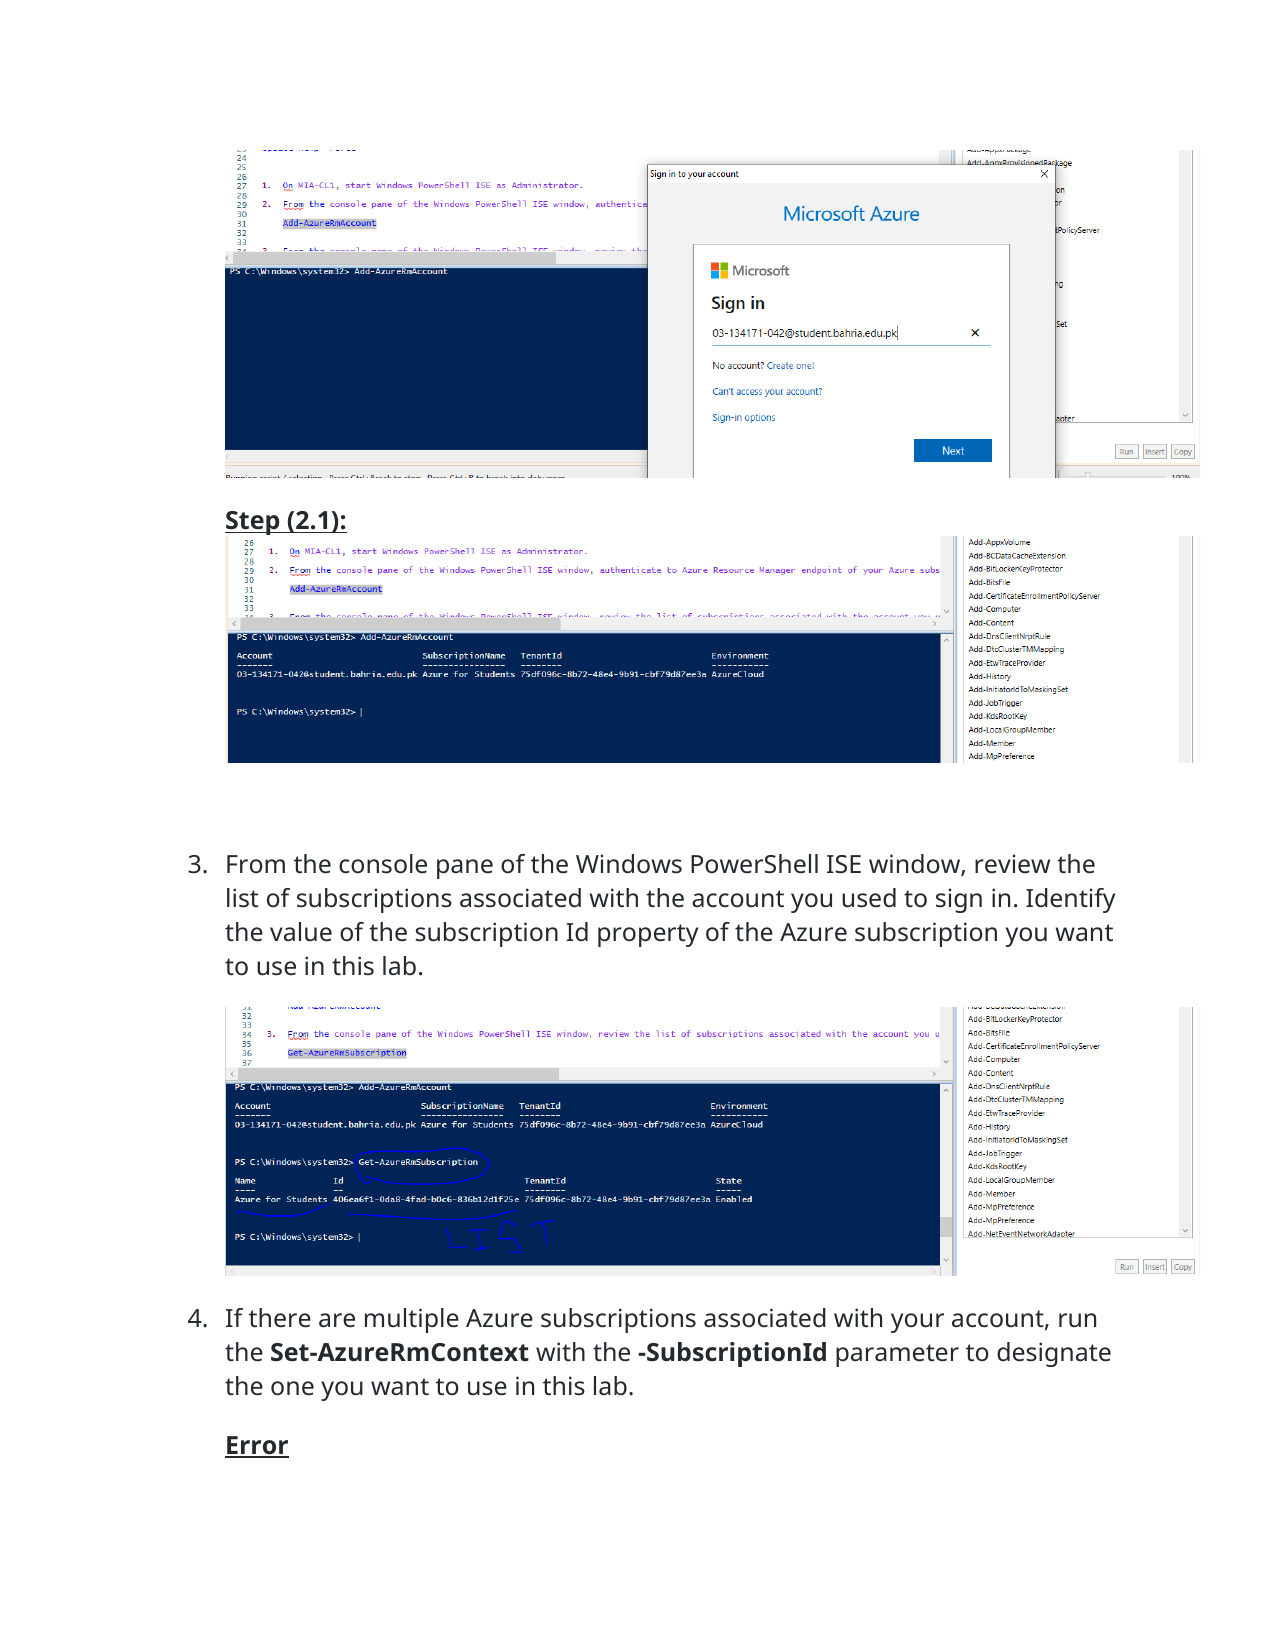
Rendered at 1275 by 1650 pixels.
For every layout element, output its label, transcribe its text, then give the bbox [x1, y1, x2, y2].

list Step (2.1): [225, 503, 1125, 536]
picture [225, 536, 1200, 763]
picture [225, 1007, 1200, 1276]
text Error [225, 1427, 1125, 1461]
picture [225, 150, 1200, 478]
list From the console pane of the Windows PowerShell ISE window, review the list of subscriptions associated with the account you used to sign in. Identify the value of the subscription Id property of the Azure subscription you want to use in this lab. [187, 846, 1125, 983]
list If there are multiple Azure subscriptions associated with your account, run the Set-AzureRmContext with the -SubscriptionId parameter to designate the one you want to use in this lab. [187, 1300, 1125, 1402]
